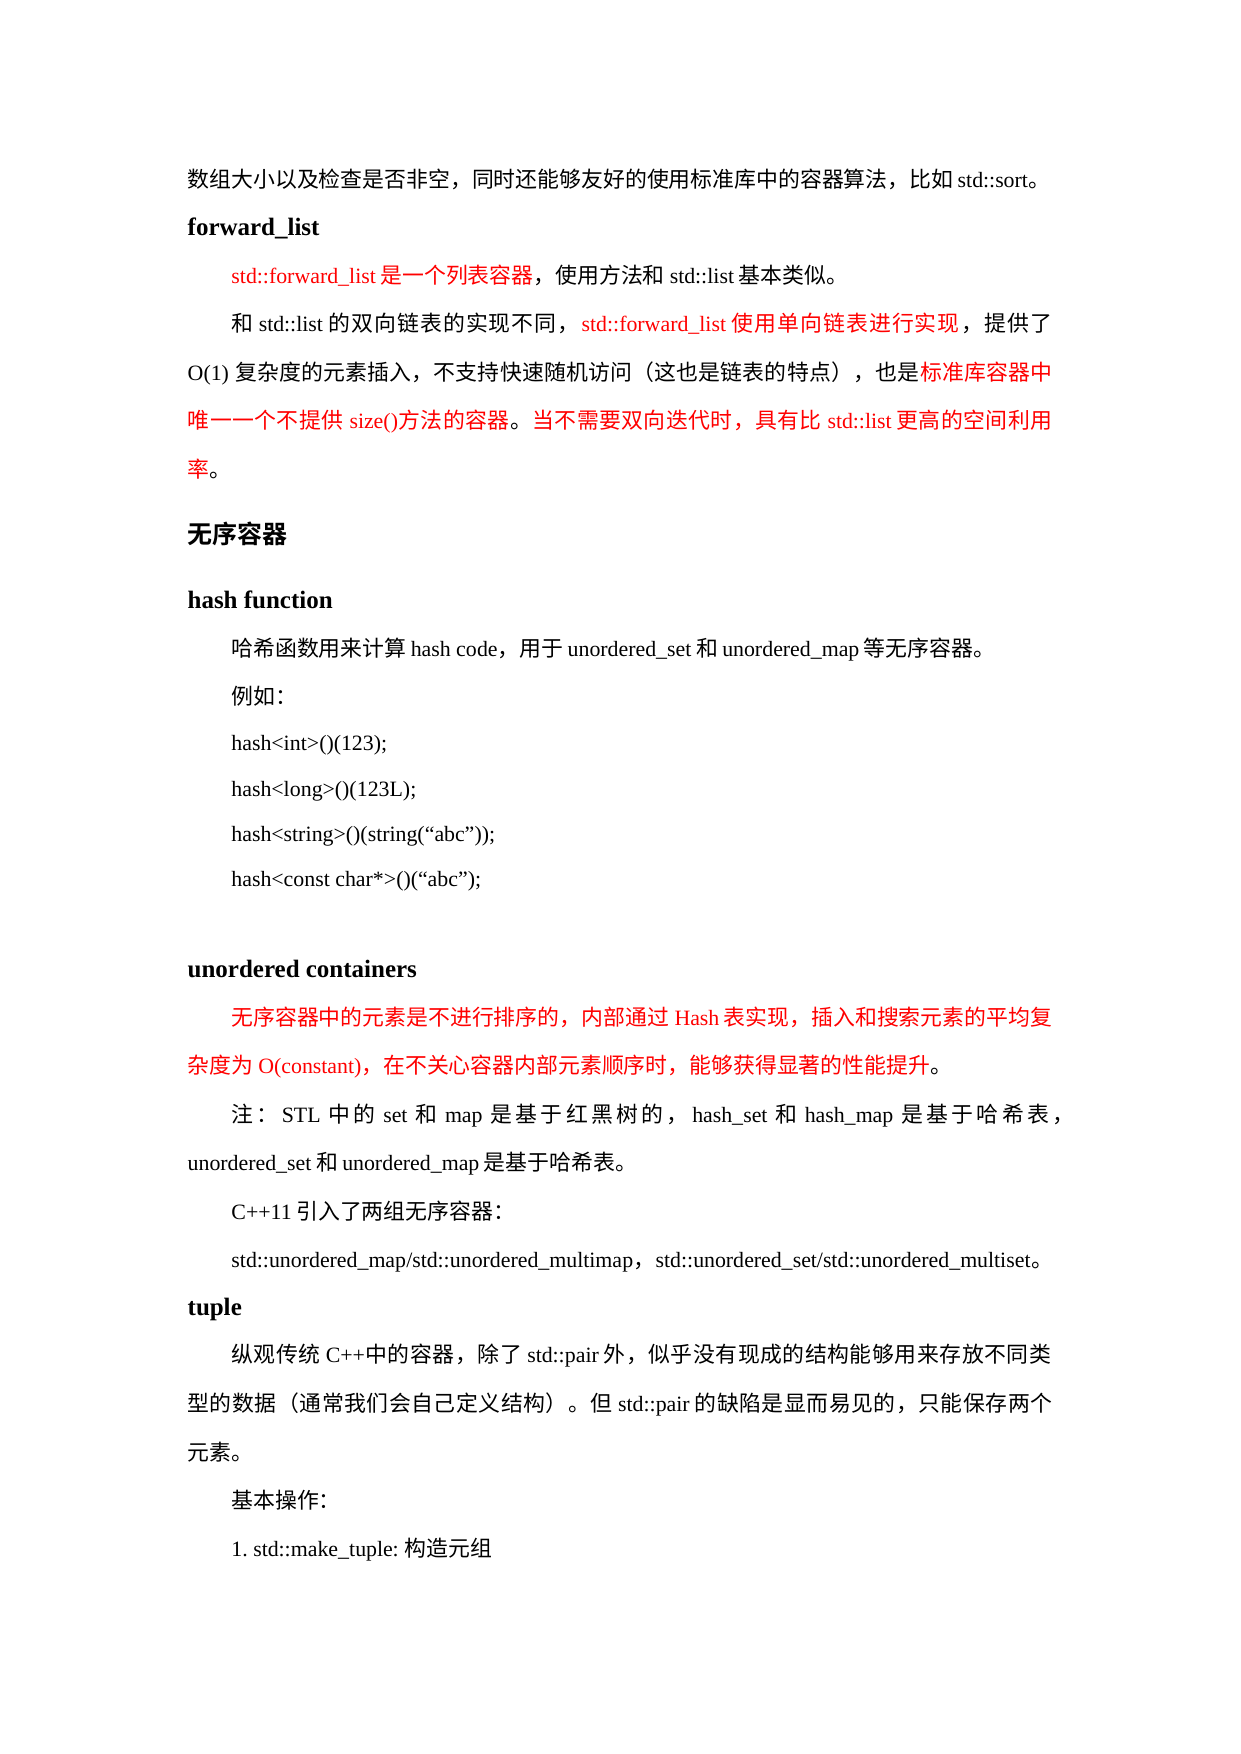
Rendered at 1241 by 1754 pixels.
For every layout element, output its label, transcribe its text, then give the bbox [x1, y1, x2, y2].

text std::forward_list是一个列表容器，使用方法和 std::list基本类似。 [187, 257, 1053, 290]
text hash<int>()(123); [187, 727, 1053, 759]
text C++11引入了两组无序容器： [187, 1193, 1053, 1226]
text 无序容器中的元素是不进行排序的，内部通过Hash表实现，插入和搜索元素的平均复杂度为 O(constant)，在不关心容器内部元素顺序时，能够获得显著的性能提升。 [187, 999, 1053, 1080]
subtitle 无序容器 [187, 500, 1053, 565]
text std::unordered_map/std::unordered_multimap，std::unordered_set/std::unordered_multiset。 [187, 1242, 1053, 1274]
text hash<const char*>()(“abc”); [187, 862, 1053, 894]
text 哈希函数用来计算hash code，用于unordered_set和unordered_map等无序容器。 [187, 630, 1053, 663]
subtitle forward_list [187, 210, 1053, 243]
text 注：STL中的set和map是基于红黑树的，hash_set和hash_map是基于哈希表，unordered_set和unordered_map是基于哈希表。 [187, 1096, 1053, 1177]
text hash<long>()(123L); [187, 772, 1053, 804]
text 基本操作： [187, 1483, 1053, 1515]
text 和std::list的双向链表的实现不同，std::forward_list使用单向链表进行实现，提供了O(1) 复杂度的元素插入，不支持快速随机访问（这也是链表的特点），也是标准库容器中唯一一个不提供 size()方法的容器。当不需要双向迭代时，具有比std::list更高的空间利用率。 [187, 306, 1053, 484]
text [187, 162, 1053, 194]
text 纵观传统C++中的容器，除了std::pair外，似乎没有现成的结构能够用来存放不同类型的数据（通常我们会自己定义结构）。但std::pair的缺陷是显而易见的，只能保存两个元素。 [187, 1337, 1053, 1467]
subtitle tuple [187, 1290, 1053, 1322]
text 例如： [187, 678, 1053, 711]
text 1. std::make_tuple: 构造元组 [187, 1531, 1053, 1563]
text hash<string>()(string(“abc”)); [187, 817, 1053, 849]
subtitle hash function [187, 583, 1053, 616]
subtitle unordered containers [187, 952, 1053, 985]
